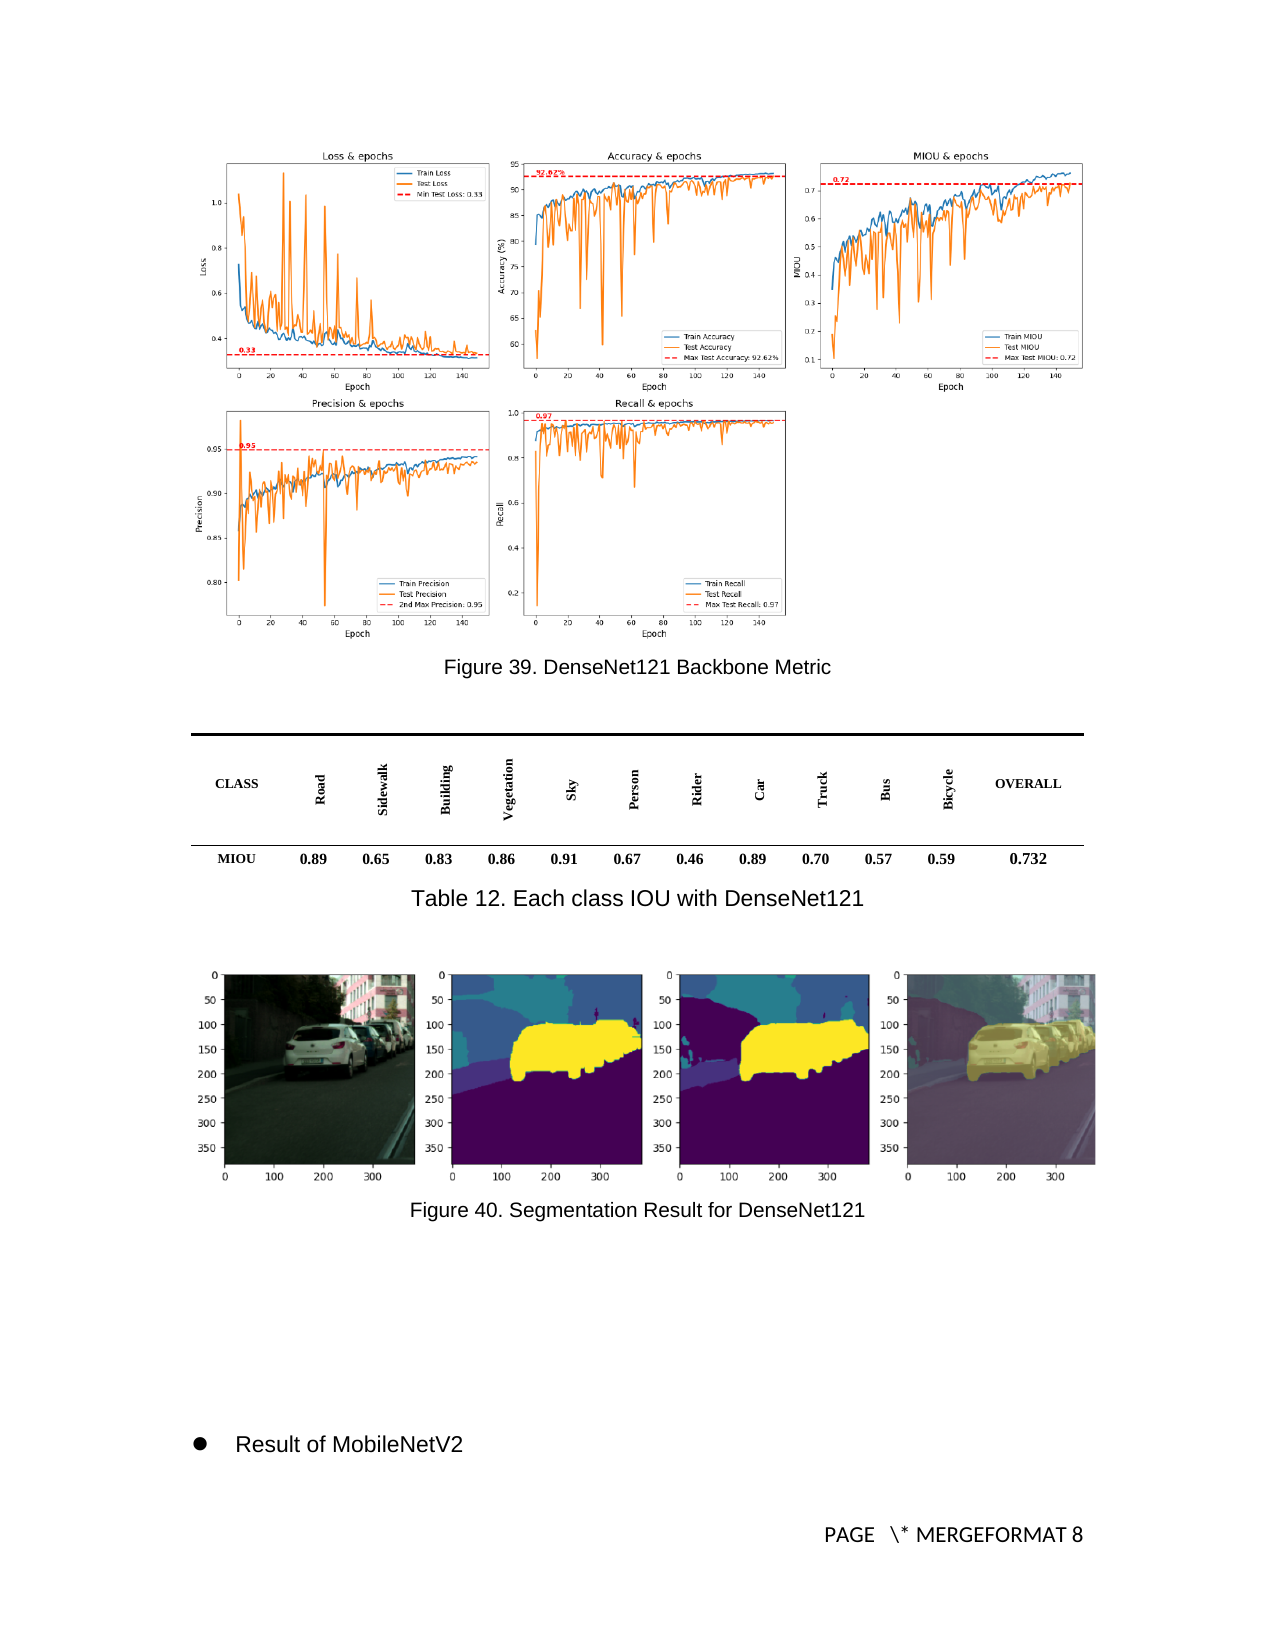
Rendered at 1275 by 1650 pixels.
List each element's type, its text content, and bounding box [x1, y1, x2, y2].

table_cell 0.46 [658, 846, 721, 884]
table_header Vegetation [470, 736, 533, 845]
picture [191, 150, 1086, 641]
table_cell 0.70 [784, 846, 847, 884]
table_cell MIOU [191, 846, 282, 884]
table_header Person [596, 736, 658, 845]
table_header Rider [658, 736, 721, 845]
table_cell 0.65 [344, 846, 407, 884]
table_cell 0.89 [282, 846, 344, 884]
table_header Bicycle [910, 736, 973, 845]
table_cell 0.732 [973, 846, 1084, 884]
table_header Truck [784, 736, 847, 845]
list Table 12. Each class IOU with DenseNet121 [191, 884, 1084, 911]
table_header Bus [847, 736, 910, 845]
list Figure 40. Segmentation Result for DenseNet121 [191, 1198, 1084, 1222]
list Figure 39. DenseNet121 Backbone Metric [191, 655, 1084, 679]
table_cell 0.91 [533, 846, 596, 884]
list Result of MobileNetV2 [191, 1431, 1084, 1458]
table_header Sidewalk [344, 736, 407, 845]
table_header CLASS [191, 736, 282, 845]
picture [191, 963, 1096, 1184]
table_header Sky [533, 736, 596, 845]
table_cell 0.89 [721, 846, 784, 884]
table_cell 0.57 [847, 846, 910, 884]
table_cell 0.83 [407, 846, 470, 884]
table_header Building [407, 736, 470, 845]
table_header OVERALL [973, 736, 1084, 845]
table_cell 0.86 [470, 846, 533, 884]
table_header Car [721, 736, 784, 845]
table_cell 0.59 [910, 846, 973, 884]
table_cell 0.67 [596, 846, 658, 884]
table_header Road [282, 736, 344, 845]
